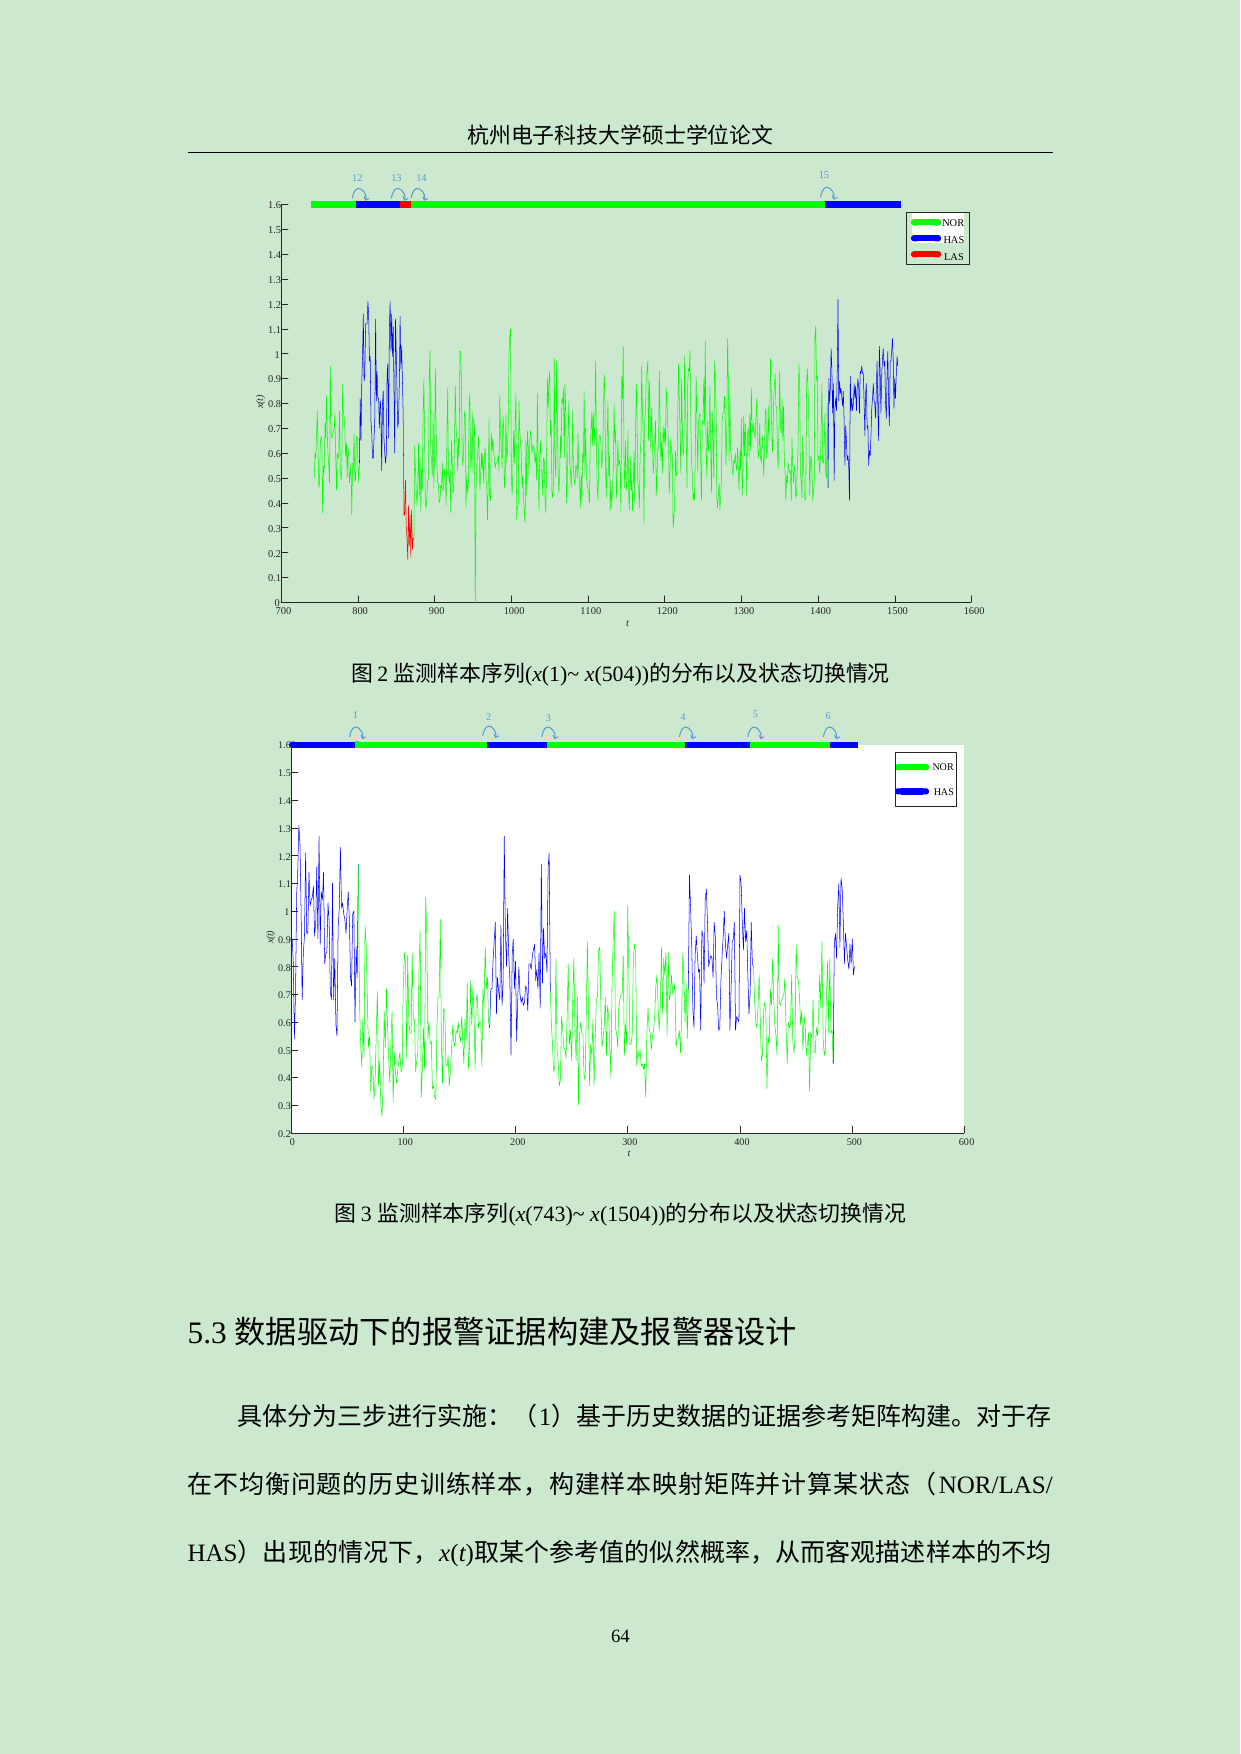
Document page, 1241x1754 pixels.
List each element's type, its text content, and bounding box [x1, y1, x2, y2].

text 图3 监测样本序列(x(743)~ x(1504))的分布以及状态切换情况 [187, 1195, 1053, 1229]
subtitle 5.3 数据驱动下的报警证据构建及报警器设计 [187, 1296, 1053, 1363]
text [187, 1381, 1053, 1584]
text 图2 监测样本序列(x(1)~ x(504))的分布以及状态切换情况 [187, 655, 1053, 689]
